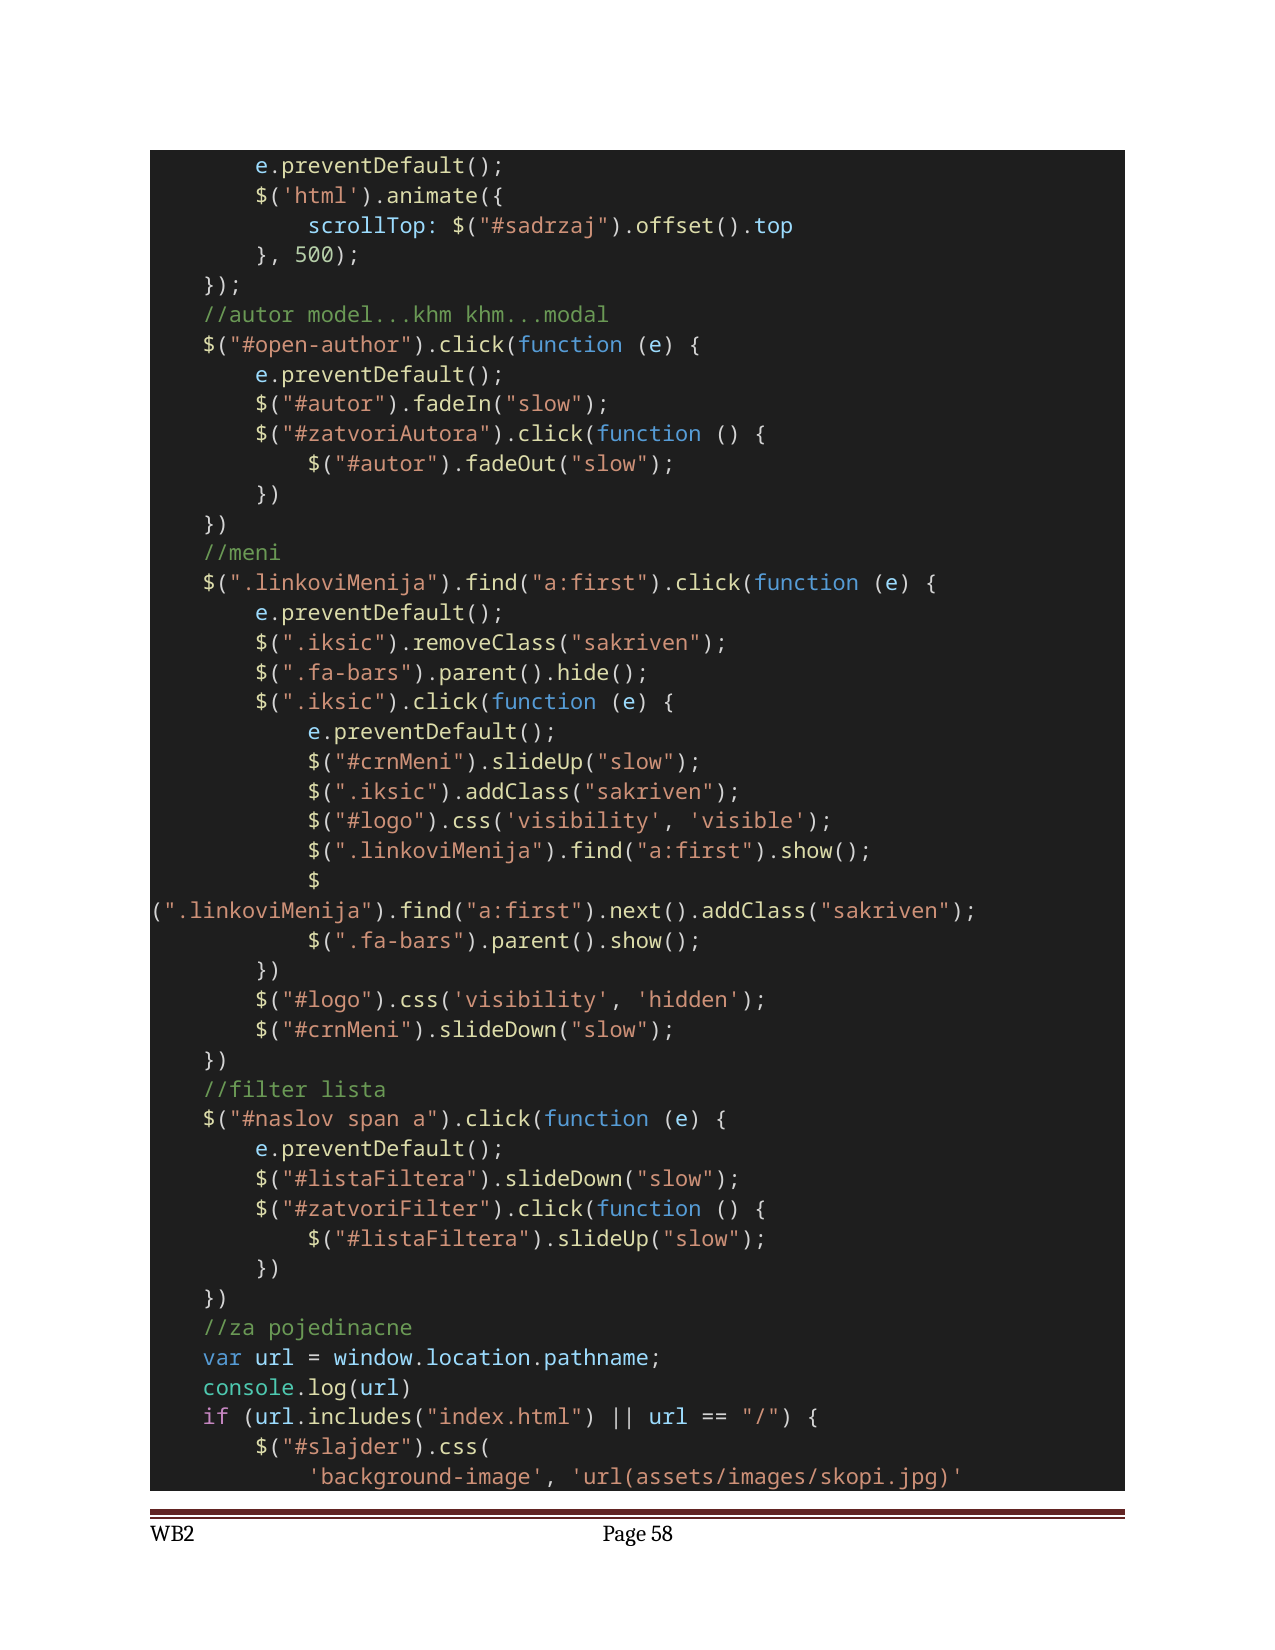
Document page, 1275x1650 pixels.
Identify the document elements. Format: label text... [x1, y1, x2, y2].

text $("#zatvoriFilter").click(function () { [150, 1193, 1125, 1222]
text $(".fa-bars").parent().hide(); [150, 656, 1125, 686]
text //za pojedinacne [150, 1312, 1125, 1342]
text e.preventDefault(); [150, 716, 1125, 746]
text $(".linkoviMenija").find("a:first").show(); [150, 835, 1125, 865]
text }) [150, 507, 1125, 537]
text //meni [150, 537, 1125, 567]
text $(".iksic").click(function (e) { [150, 686, 1125, 716]
text $("#listaFiltera").slideDown("slow"); [150, 1163, 1125, 1193]
text }) [150, 954, 1125, 984]
text }) [150, 478, 1125, 507]
text $("#zatvoriAutora").click(function () { [150, 418, 1125, 448]
text e.preventDefault(); [150, 150, 1125, 180]
text $("#logo").css('visibility', 'hidden'); [150, 984, 1125, 1014]
text $("#open-author").click(function (e) { [150, 329, 1125, 358]
text //autor model...khm khm...modal [150, 299, 1125, 329]
text }); [150, 269, 1125, 299]
text }) [150, 1282, 1125, 1312]
text e.preventDefault(); [150, 597, 1125, 627]
text $("#listaFiltera").slideUp("slow"); [150, 1222, 1125, 1252]
text e.preventDefault(); [150, 1133, 1125, 1163]
text }) [150, 1044, 1125, 1073]
text $("#autor").fadeOut("slow"); [150, 448, 1125, 478]
text var url = window.location.pathname; [150, 1342, 1125, 1371]
text $("#crnMeni").slideUp("slow"); [150, 746, 1125, 776]
text $(".fa-bars").parent().show(); [150, 924, 1125, 954]
text $("#crnMeni").slideDown("slow"); [150, 1014, 1125, 1044]
text $(".iksic").removeClass("sakriven"); [150, 627, 1125, 656]
text $('html').animate({ [150, 180, 1125, 209]
text $("#logo").css('visibility', 'visible'); [150, 805, 1125, 835]
text $("#naslov span a").click(function (e) { [150, 1103, 1125, 1133]
text if (url.includes("index.html") || url == "/") { [150, 1401, 1125, 1431]
text console.log(url) [150, 1371, 1125, 1401]
text scrollTop: $("#sadrzaj").offset().top [150, 209, 1125, 239]
text $(".iksic").addClass("sakriven"); [150, 776, 1125, 805]
text //filter lista [150, 1073, 1125, 1103]
text $(".linkoviMenija").find("a:first").next().addClass("sakriven"); [150, 865, 1125, 924]
text e.preventDefault(); [150, 358, 1125, 388]
text $(".linkoviMenija").find("a:first").click(function (e) { [150, 567, 1125, 597]
text }, 500); [150, 239, 1125, 269]
text $("#slajder").css( [150, 1431, 1125, 1461]
text }) [150, 1252, 1125, 1282]
text 'background-image', 'url(assets/images/skopi.jpg)' [150, 1461, 1125, 1491]
text $("#autor").fadeIn("slow"); [150, 388, 1125, 418]
